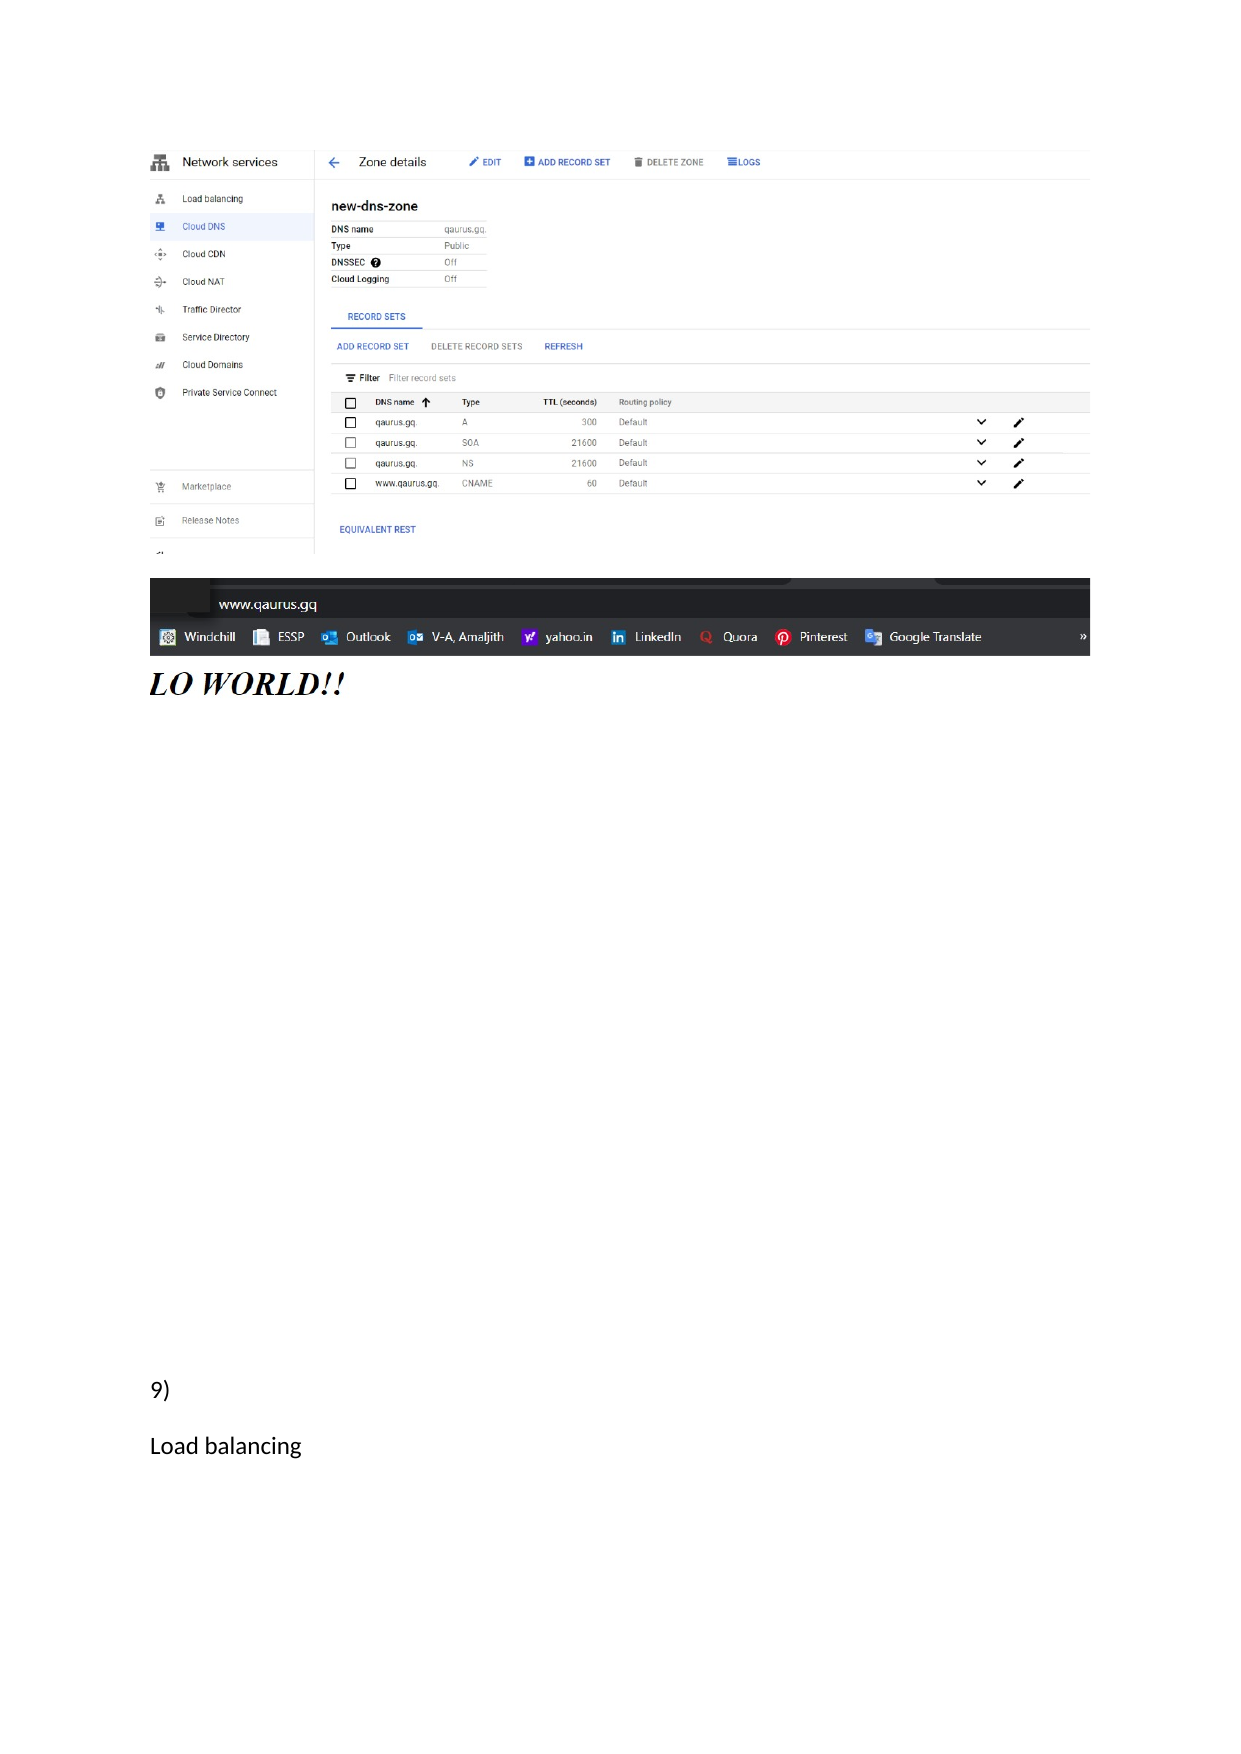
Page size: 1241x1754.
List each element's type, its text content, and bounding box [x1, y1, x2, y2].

text 9) [150, 1374, 1090, 1405]
text Load balancing [150, 1430, 1090, 1461]
picture [150, 578, 1091, 1350]
picture [150, 150, 1091, 554]
